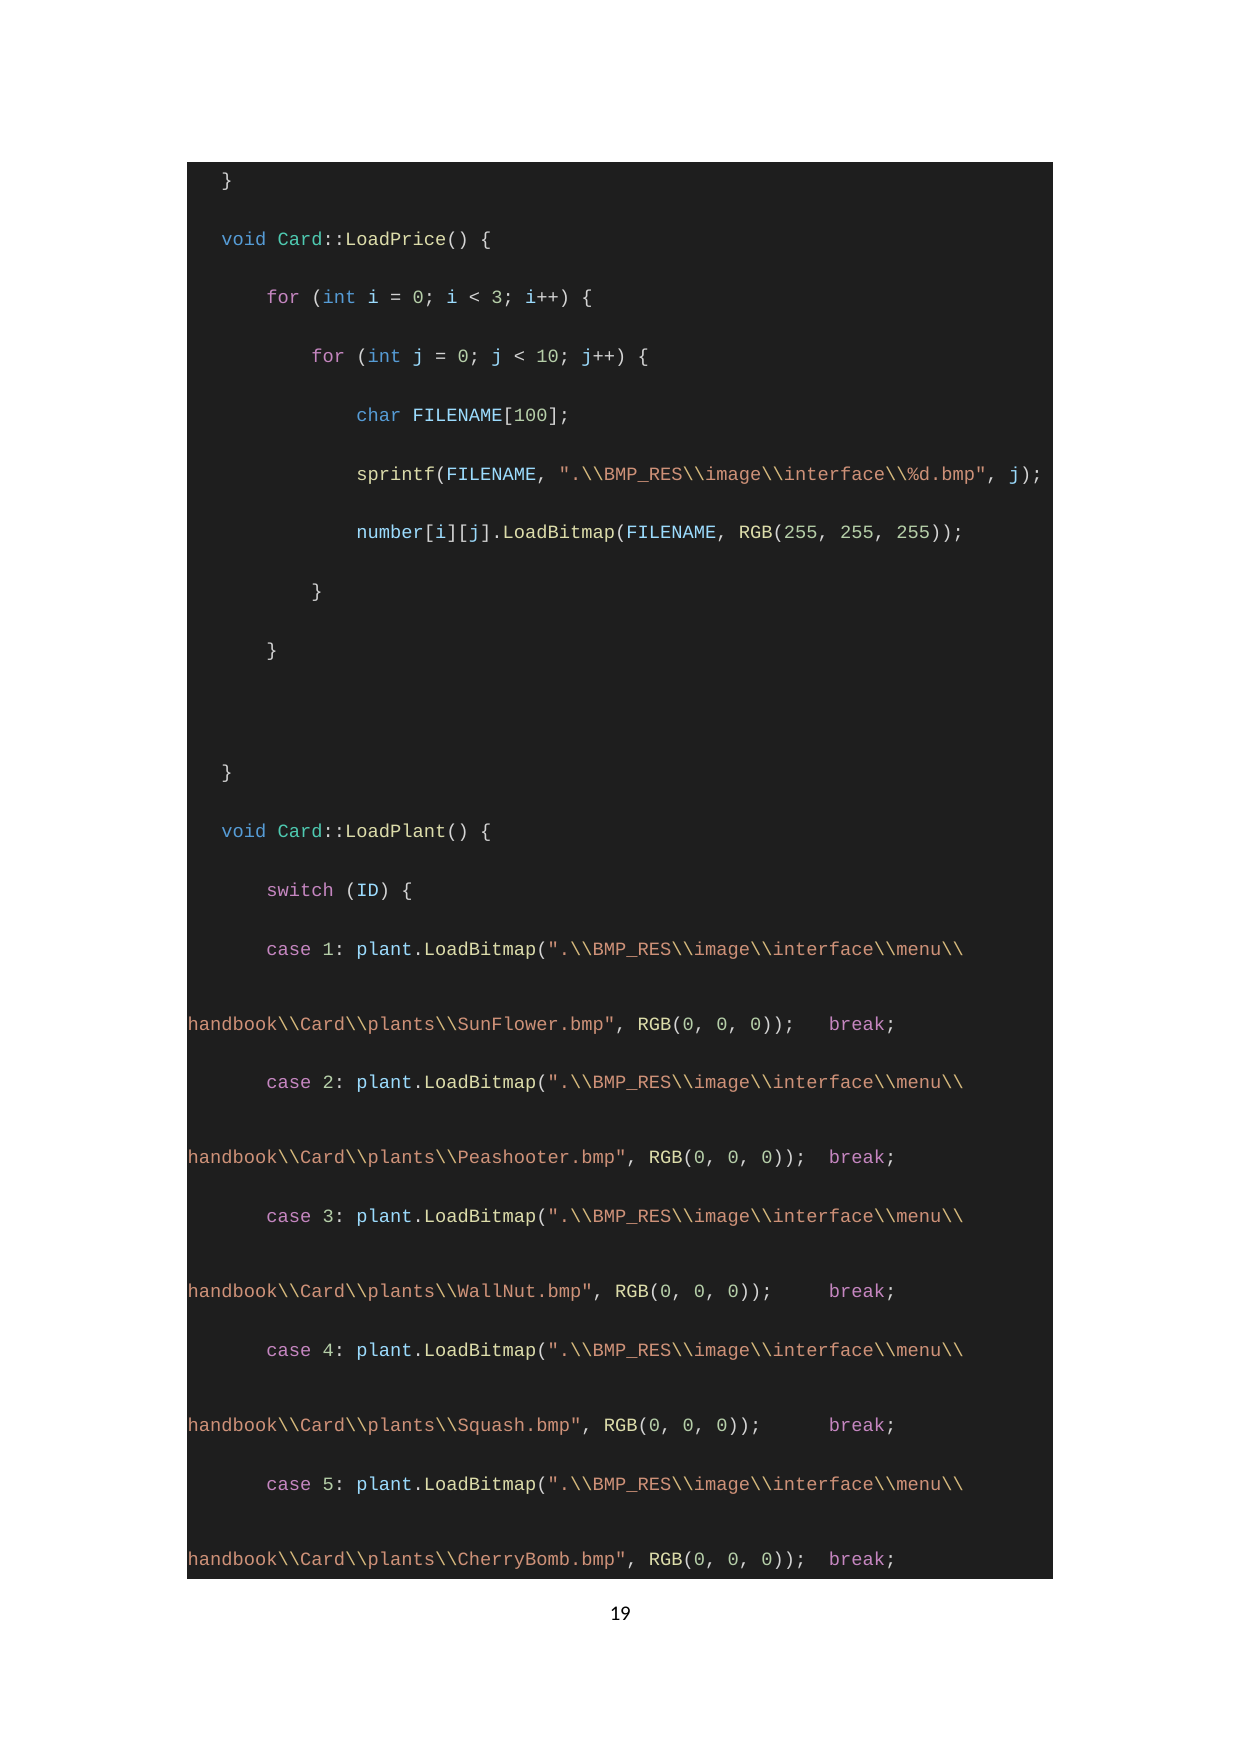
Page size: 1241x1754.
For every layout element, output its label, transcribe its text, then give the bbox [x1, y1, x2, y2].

text void Card::LoadPrice() { [187, 221, 1053, 259]
text void Card::LoadPlant() { [187, 814, 1053, 851]
text } [187, 632, 1053, 670]
text switch (ID) { [187, 872, 1053, 910]
text sprintf(FILENAME, ".\\BMP_RES\\image\\interface\\%d.bmp", j); [187, 456, 1053, 494]
text } [187, 162, 1053, 200]
text char FILENAME[100]; [187, 397, 1053, 435]
text case 4: plant.LoadBitmap(".\\BMP_RES\\image\\interface\\menu\\handbook\\Card\\plants\\Squash.bmp", RGB(0, 0, 0)); break; [187, 1332, 1053, 1445]
text number[i][j].LoadBitmap(FILENAME, RGB(255, 255, 255)); [187, 515, 1053, 552]
text case 5: plant.LoadBitmap(".\\BMP_RES\\image\\interface\\menu\\handbook\\Card\\plants\\CherryBomb.bmp", RGB(0, 0, 0)); break; [187, 1466, 1053, 1579]
text case 1: plant.LoadBitmap(".\\BMP_RES\\image\\interface\\menu\\handbook\\Card\\plants\\SunFlower.bmp", RGB(0, 0, 0)); break; [187, 931, 1053, 1044]
text for (int i = 0; i < 3; i++) { [187, 280, 1053, 317]
text case 3: plant.LoadBitmap(".\\BMP_RES\\image\\interface\\menu\\handbook\\Card\\plants\\WallNut.bmp", RGB(0, 0, 0)); break; [187, 1199, 1053, 1311]
text } [187, 755, 1053, 792]
text } [187, 574, 1053, 611]
text for (int j = 0; j < 10; j++) { [187, 339, 1053, 376]
text case 2: plant.LoadBitmap(".\\BMP_RES\\image\\interface\\menu\\handbook\\Card\\plants\\Peashooter.bmp", RGB(0, 0, 0)); break; [187, 1065, 1053, 1177]
